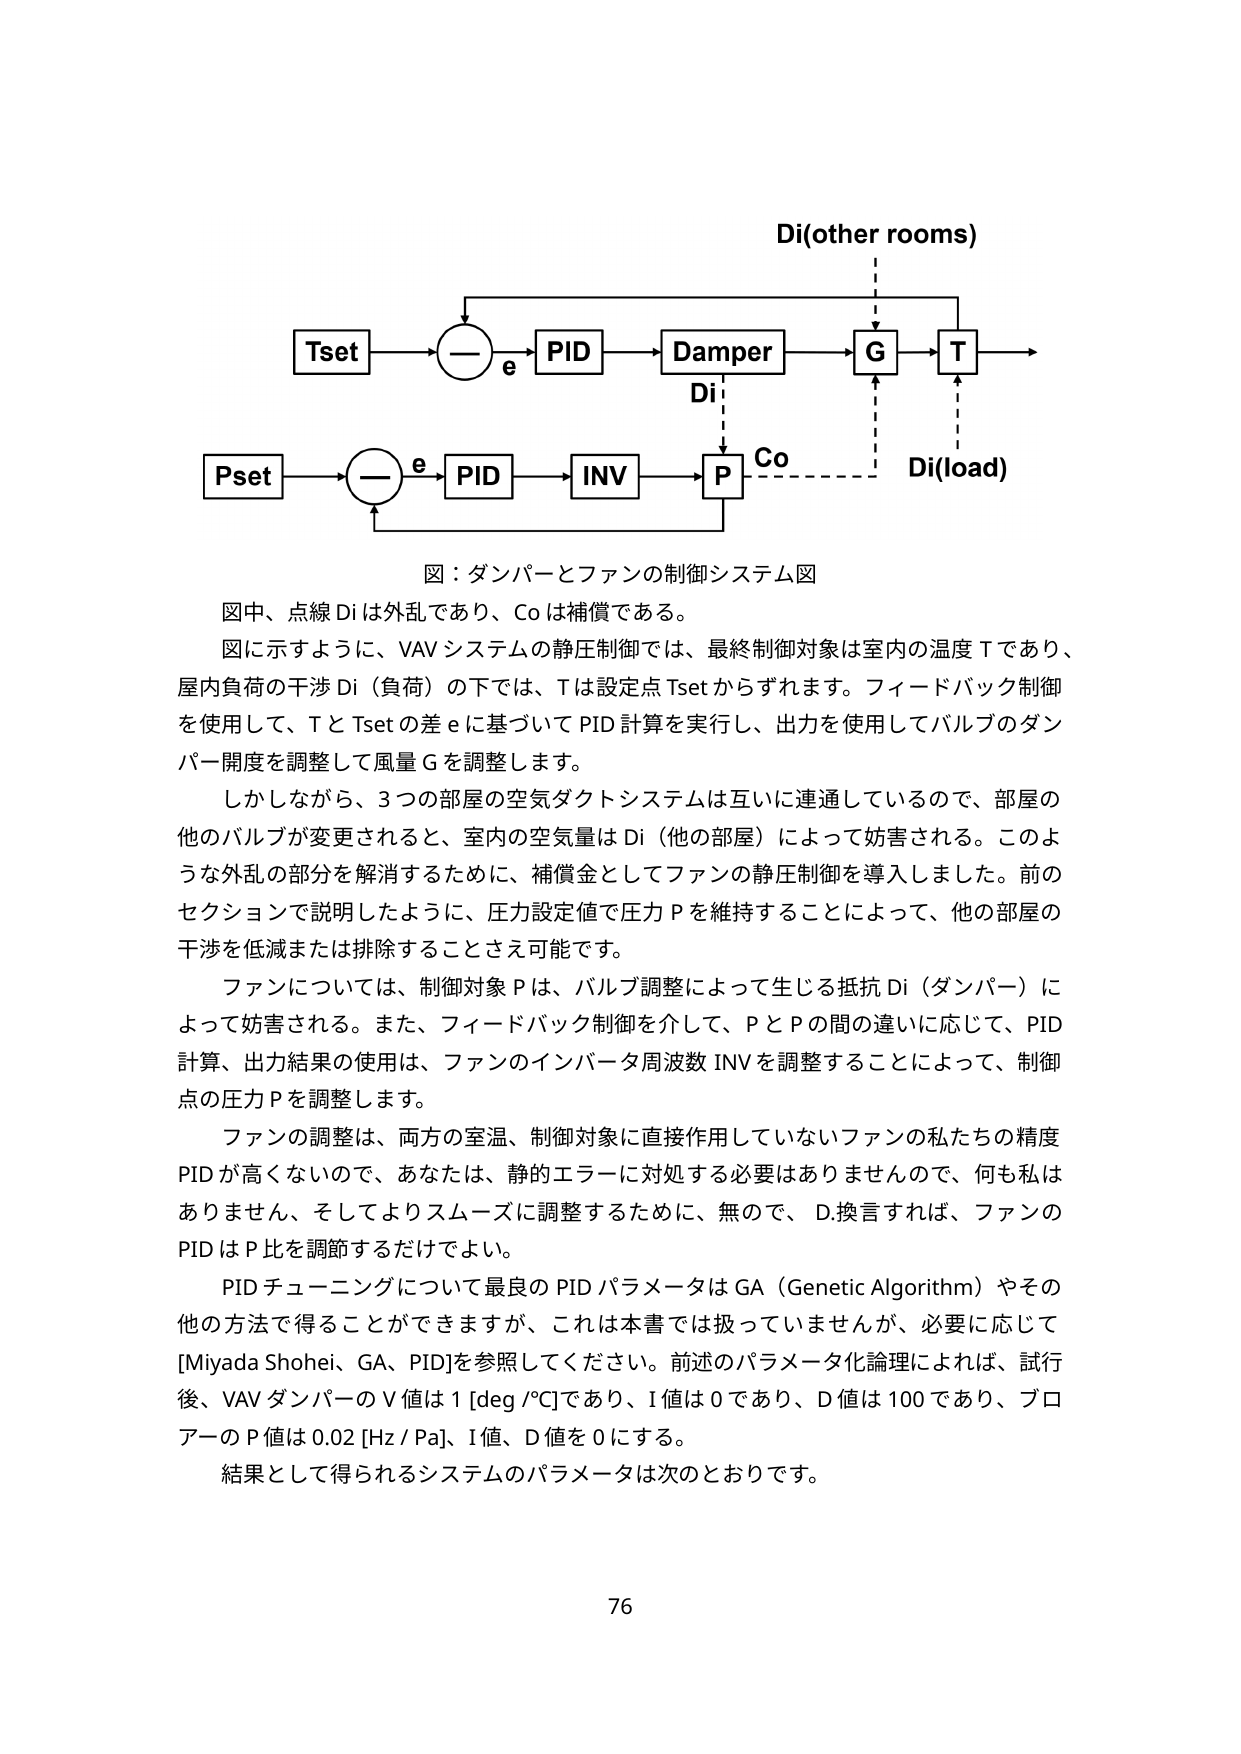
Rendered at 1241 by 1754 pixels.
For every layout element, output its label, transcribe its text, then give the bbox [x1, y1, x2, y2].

picture [197, 216, 1044, 540]
text しかしながら、3つの部屋の空気ダクトシステムは互いに連通しているので、部屋の他のバルブが変更されると、室内の空気量はDi（他の部屋）によって妨害される。このような外乱の部分を解消するために、補償金としてファンの静圧制御を導入しました。前のセクションで説明したように、圧力設定値で圧力Pを維持することによって、他の部屋の干渉を低減または排除することさえ可能です。 [177, 779, 1063, 967]
text ファンの調整は、両方の室温、制御対象に直接作用していないファンの私たちの精度PIDが高くないので、あなたは、静的エラーに対処する必要はありませんので、何も私はありません、そしてよりスムーズに調整するために、無ので、 D.換言すれば、ファンのPIDはP比を調節するだけでよい。 [177, 1117, 1063, 1267]
text 図：ダンパーとファンの制御システム図 [177, 554, 1063, 592]
text PIDチューニングについて最良のPIDパラメータはGA（Genetic Algorithm）やその他の方法で得ることができますが、これは本書では扱っていませんが、必要に応じて[Miyada Shohei、GA、PID]を参照してください。前述のパラメータ化論理によれば、試行後、VAVダンパーのV値は1 [deg /℃]であり、I値は0であり、D値は100であり、ブロアーのP値は0.02 [Hz / Pa]、I値、D値を0にする。 [177, 1267, 1063, 1454]
text ファンについては、制御対象Pは、バルブ調整によって生じる抵抗Di（ダンパー）によって妨害される。また、フィードバック制御を介して、PとPの間の違いに応じて、PID計算、出力結果の使用は、ファンのインバータ周波数INVを調整することによって、制御点の圧力Pを調整します。 [177, 967, 1063, 1117]
text 結果として得られるシステムのパラメータは次のとおりです。 [177, 1454, 1063, 1492]
text 図に示すように、VAVシステムの静圧制御では、最終制御対象は室内の温度Tであり、屋内負荷の干渉Di（負荷）の下では、Tは設定点Tsetからずれます。フィードバック制御を使用して、TとTsetの差eに基づいてPID計算を実行し、出力を使用してバルブのダンパー開度を調整して風量Gを調整します。 [177, 629, 1063, 779]
text 図中、点線Diは外乱であり、Coは補償である。 [177, 592, 1063, 629]
